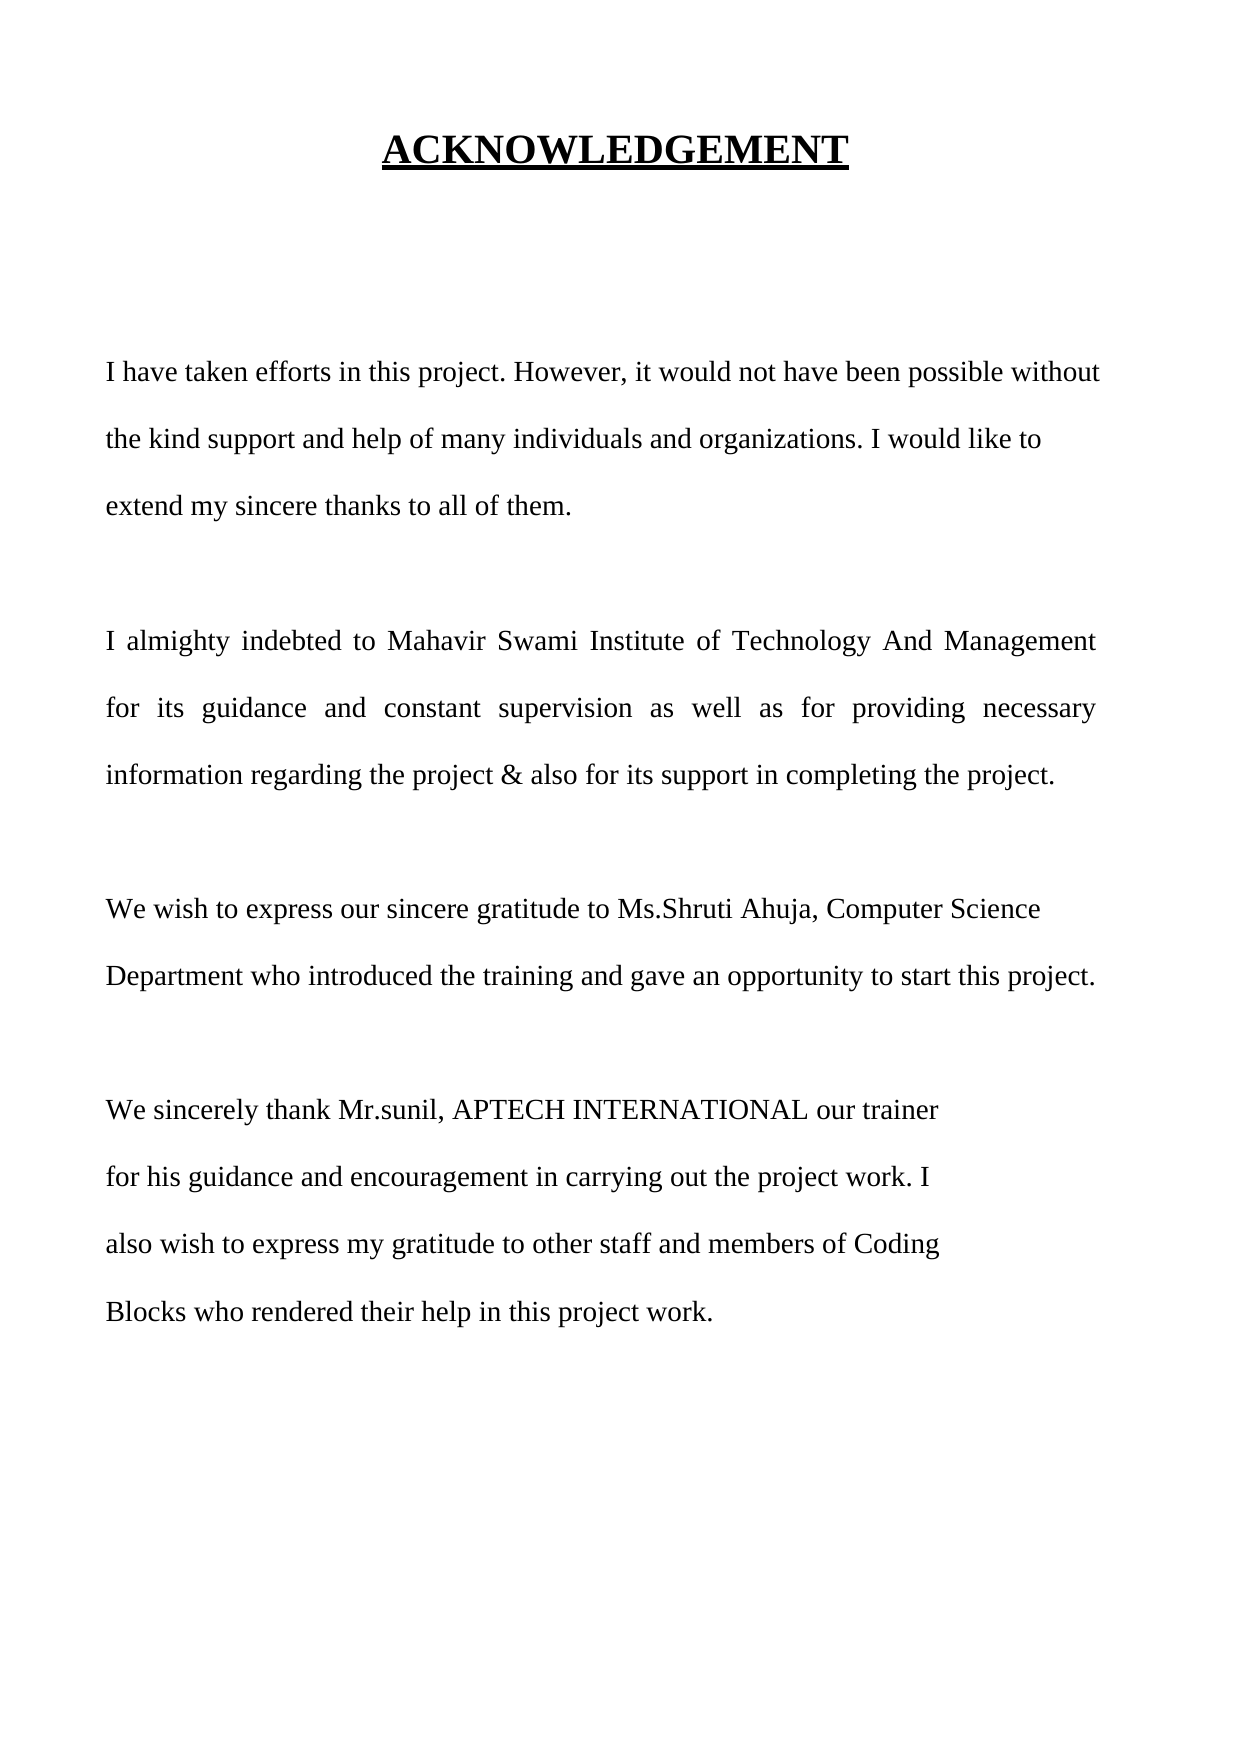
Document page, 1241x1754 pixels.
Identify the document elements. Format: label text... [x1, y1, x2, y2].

subtitle ACKNOWLEDGEMENT [381, 124, 1136, 172]
text I have taken efforts in this project. However, it would not have been possible without the kind support and help of many individuals and organizations. I would like to extend my sincere thanks to all of them. [105, 354, 1102, 522]
text We sincerely thank Mr.sunil, APTECH INTERNATIONAL our trainer for his guidance and encouragement in carrying out the project work. I also wish to express my gratitude to other staff and members of Coding Blocks who rendered their help in this project work. [105, 1092, 954, 1327]
text We wish to express our sincere gratitude to Ms.Shruti Ahuja, Computer Science Department who introduced the training and gave an opportunity to start this project. [105, 891, 1098, 992]
text I almighty indebted to Mahavir Swami Institute of Technology And Management for its guidance and constant supervision as well as for providing necessary information regarding the project & also for its support in completing the project. [105, 623, 1097, 790]
